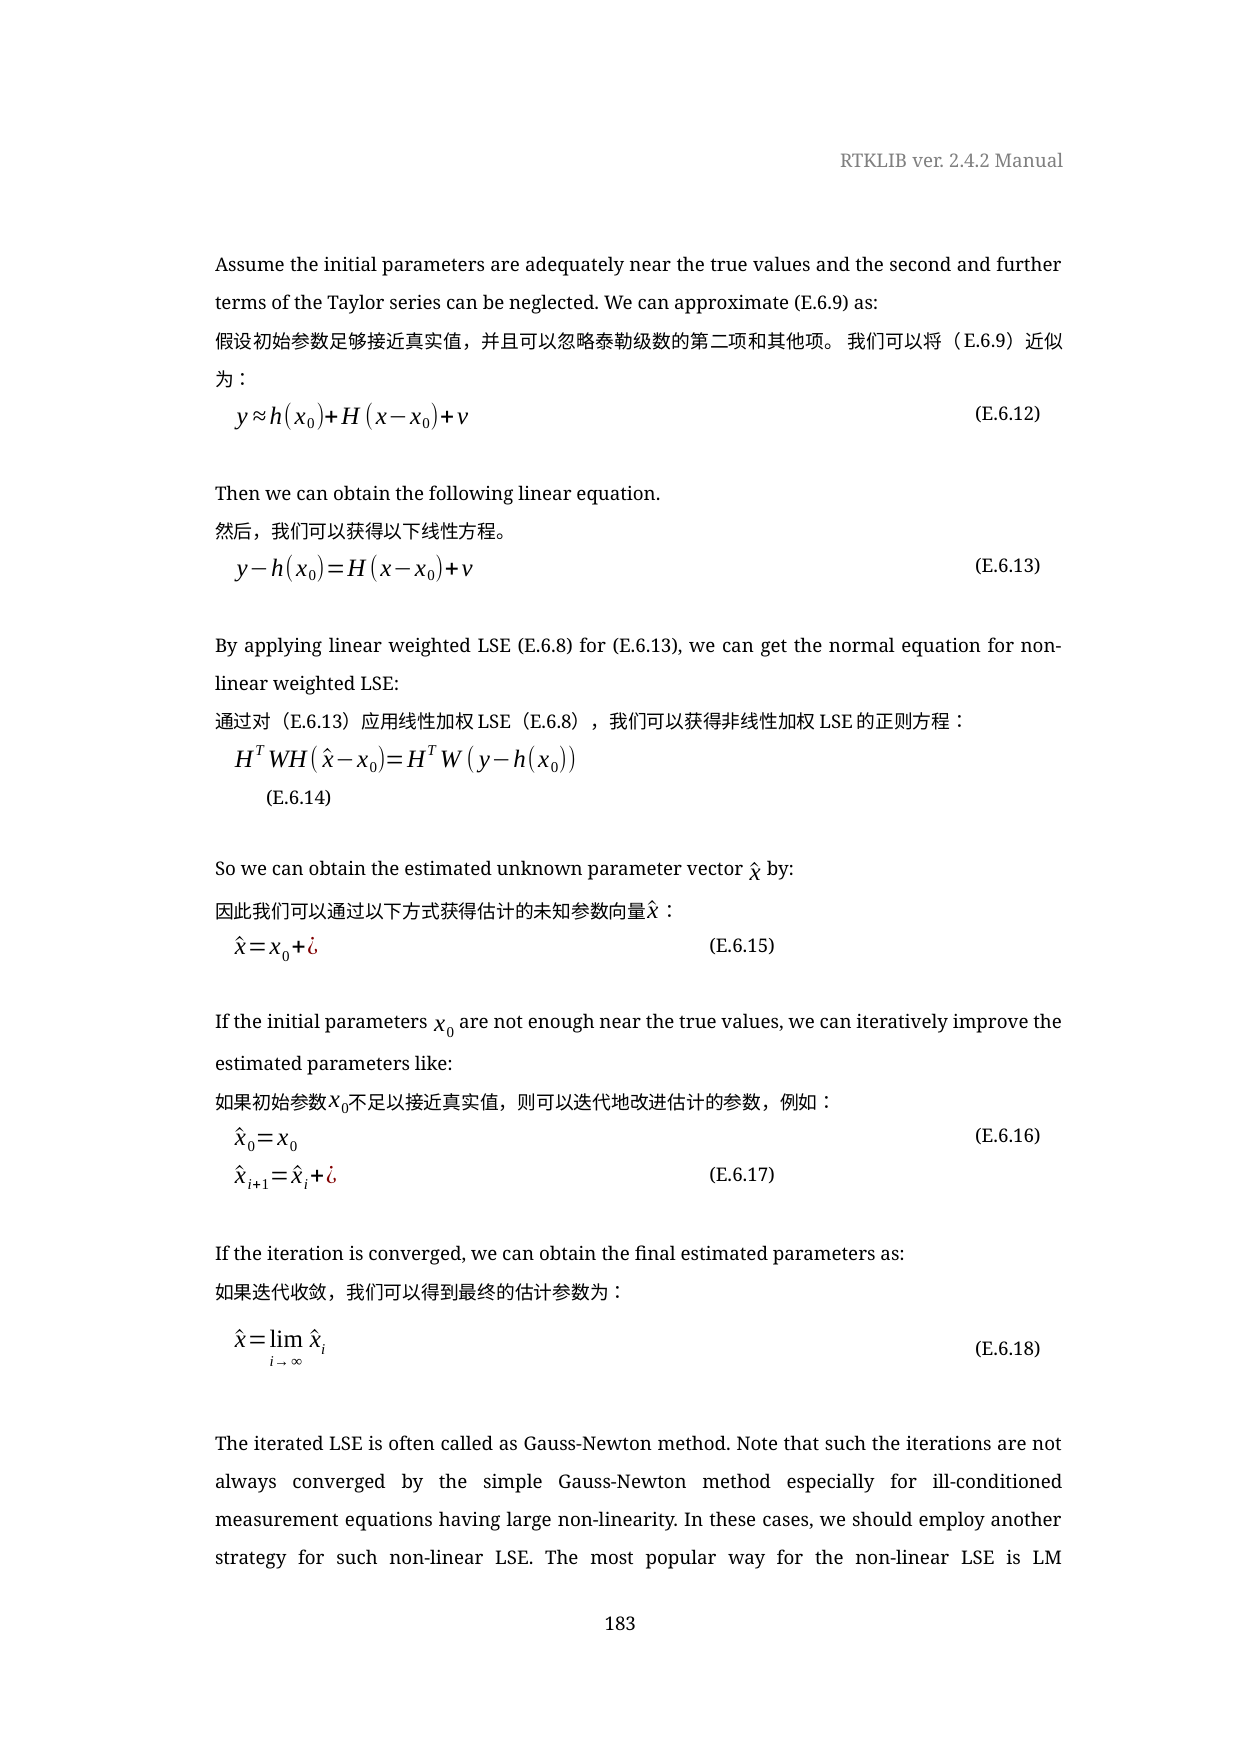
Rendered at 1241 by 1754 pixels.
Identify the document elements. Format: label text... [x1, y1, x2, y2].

list (E.6.16) [233, 1120, 1063, 1158]
list 然后，我们可以获得以下线性方程。 [215, 512, 1063, 549]
list 通过对（E.6.13）应用线性加权LSE（E.6.8），我们可以获得非线性加权LSE的正则方程： [215, 702, 1063, 740]
list 如果迭代收敛，我们可以得到最终的估计参数为： [215, 1272, 1063, 1310]
list So we can obtain the estimated unknown parameter vector by: [215, 854, 1063, 892]
list (E.6.12) [233, 397, 1063, 436]
list Then we can obtain the following linear equation. [215, 473, 1063, 512]
list (E.6.15) [233, 930, 1063, 968]
list (E.6.17) [233, 1158, 1063, 1196]
list 因此我们可以通过以下方式获得估计的未知参数向量： [215, 892, 1063, 930]
list (E.6.14) [233, 740, 1063, 816]
list By applying linear weighted LSE (E.6.8) for (E.6.13), we can get the normal equation for non-linear weighted LSE: [215, 626, 1063, 702]
list Assume the initial parameters are adequately near the true values and the second and further terms of the Taylor series can be neglected. We can approximate (E.6.9) as: [215, 245, 1063, 321]
list If the initial parameters are not enough near the true values, we can iteratively improve the estimated parameters like: [215, 1006, 1063, 1082]
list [215, 1424, 1063, 1576]
list (E.6.18) [233, 1310, 1063, 1386]
list If the iteration is converged, we can obtain the final estimated parameters as: [215, 1234, 1063, 1272]
list (E.6.13) [233, 549, 1063, 588]
list 假设初始参数足够接近真实值，并且可以忽略泰勒级数的第二项和其他项。 我们可以将（E.6.9）近似为： [215, 321, 1063, 397]
list 如果初始参数不足以接近真实值，则可以迭代地改进估计的参数，例如： [215, 1082, 1063, 1120]
